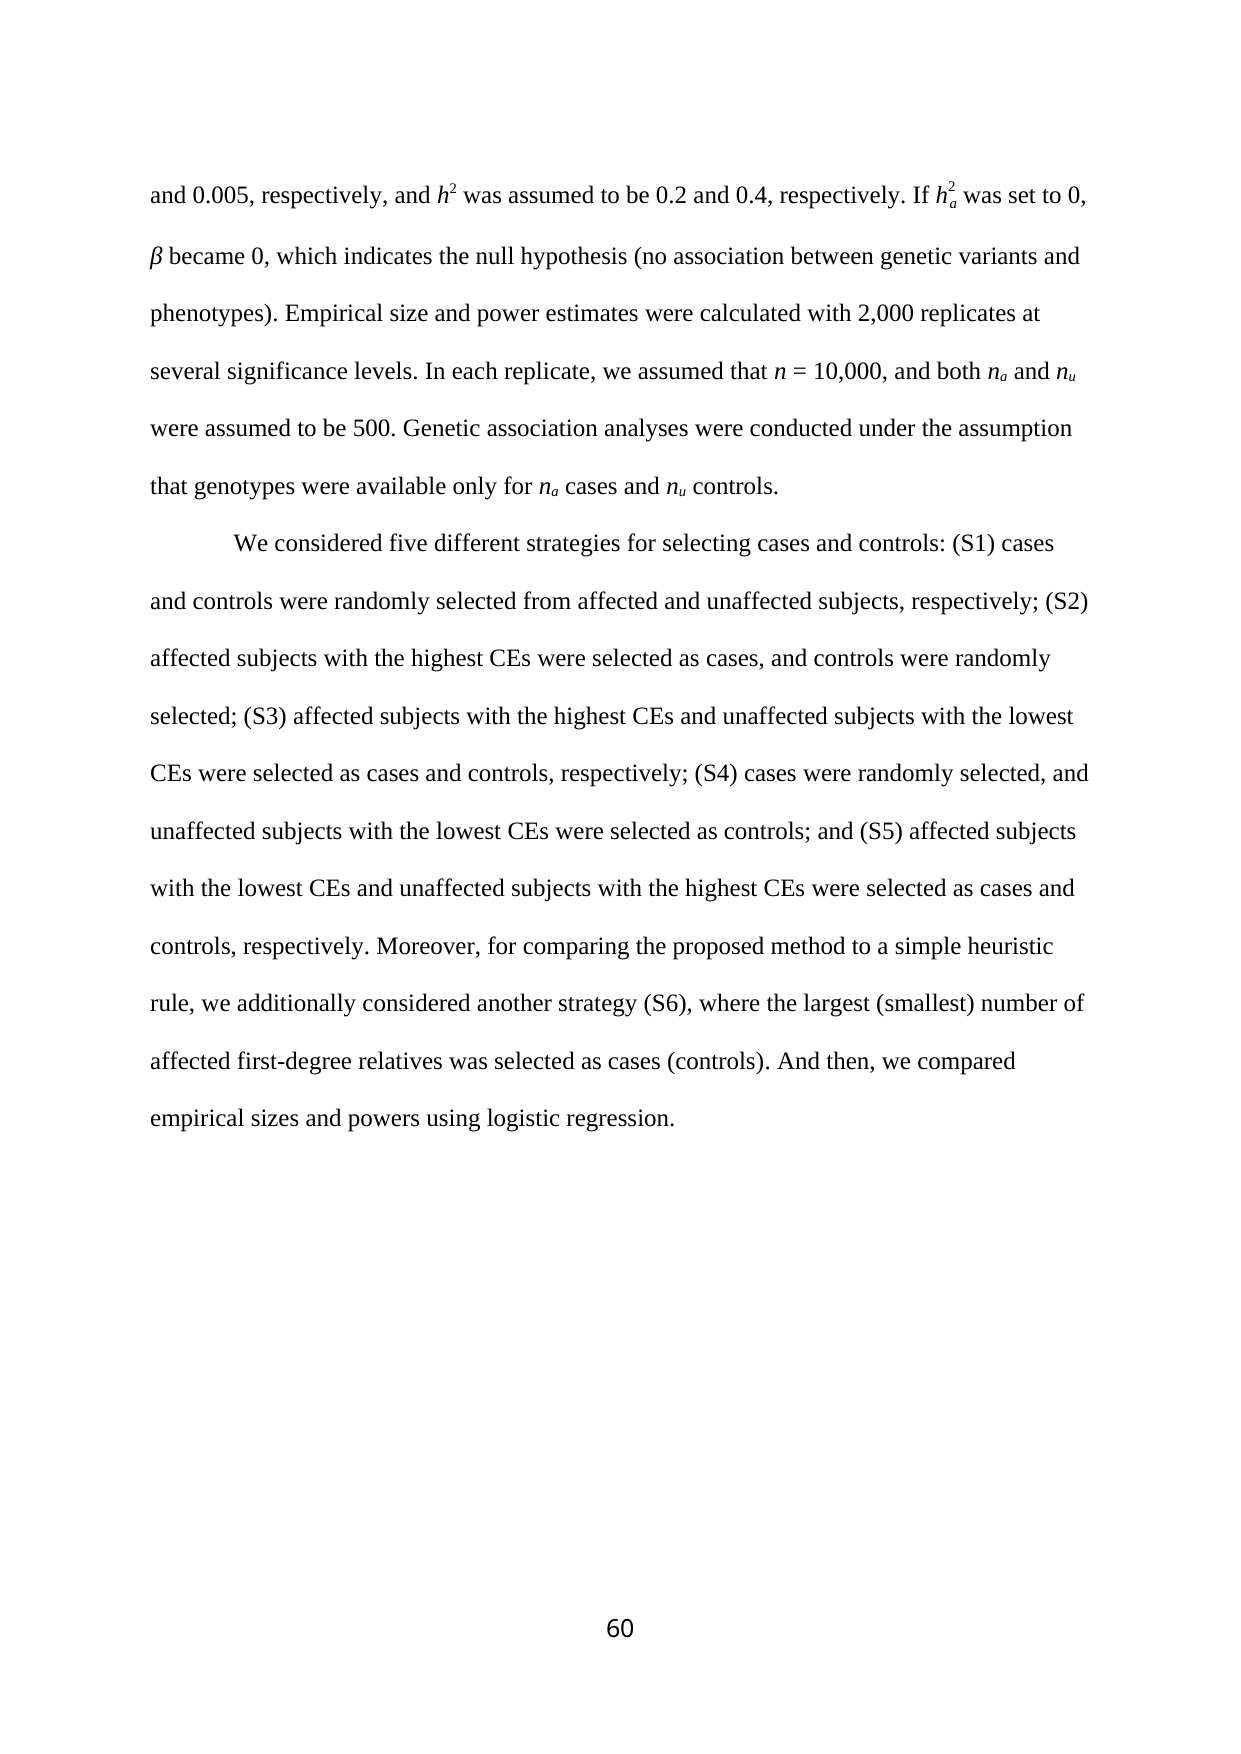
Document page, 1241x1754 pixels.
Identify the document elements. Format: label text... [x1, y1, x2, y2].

text and 0.005, respectively, and h2 was assumed to be 0.2 and 0.4, respectively. If was set to 0, β became 0, which indicates the null hypothesis (no association between genetic variants and phenotypes). Empirical size and power estimates were calculated with 2,000 replicates at several significance levels. In each replicate, we assumed that n = 10,000, and both na and nu were assumed to be 500. Genetic association analyses were conducted under the assumption that genotypes were available only for na cases and nu controls. [150, 177, 1090, 499]
text We considered five different strategies for selecting cases and controls: (S1) cases and controls were randomly selected from affected and unaffected subjects, respectively; (S2) affected subjects with the highest CEs were selected as cases, and controls were randomly selected; (S3) affected subjects with the highest CEs and unaffected subjects with the lowest CEs were selected as cases and controls, respectively; (S4) cases were randomly selected, and unaffected subjects with the lowest CEs were selected as controls; and (S5) affected subjects with the lowest CEs and unaffected subjects with the highest CEs were selected as cases and controls, respectively. Moreover, for comparing the proposed method to a simple heuristic rule, we additionally considered another strategy (S6), where the largest (smallest) number of affected first-degree relatives was selected as cases (controls). And then, we compared empirical sizes and powers using logistic regression. [150, 528, 1090, 1132]
